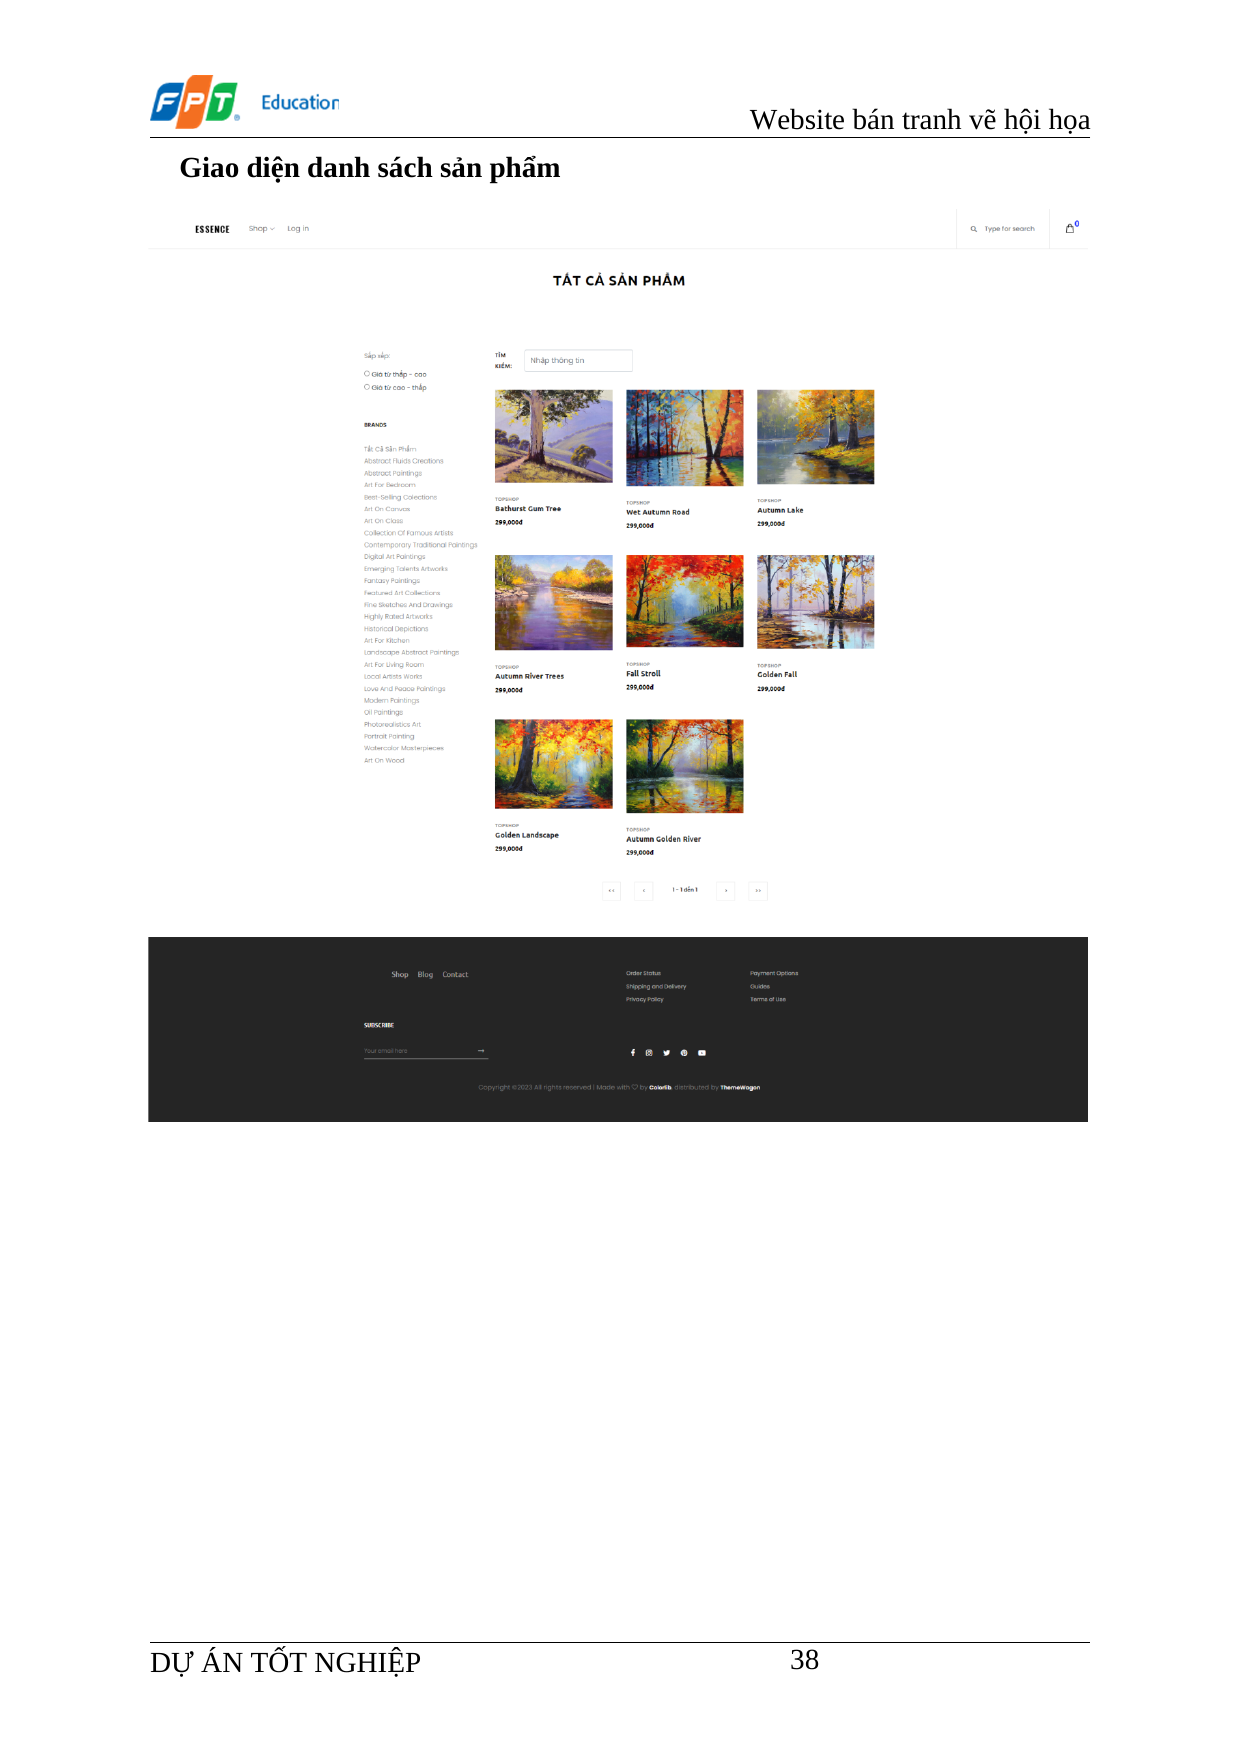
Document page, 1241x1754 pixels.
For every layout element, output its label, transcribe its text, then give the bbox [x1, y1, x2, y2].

picture [148, 209, 1088, 1122]
picture [150, 75, 339, 129]
list Giao diện danh sách sản phẩm [179, 150, 1090, 183]
